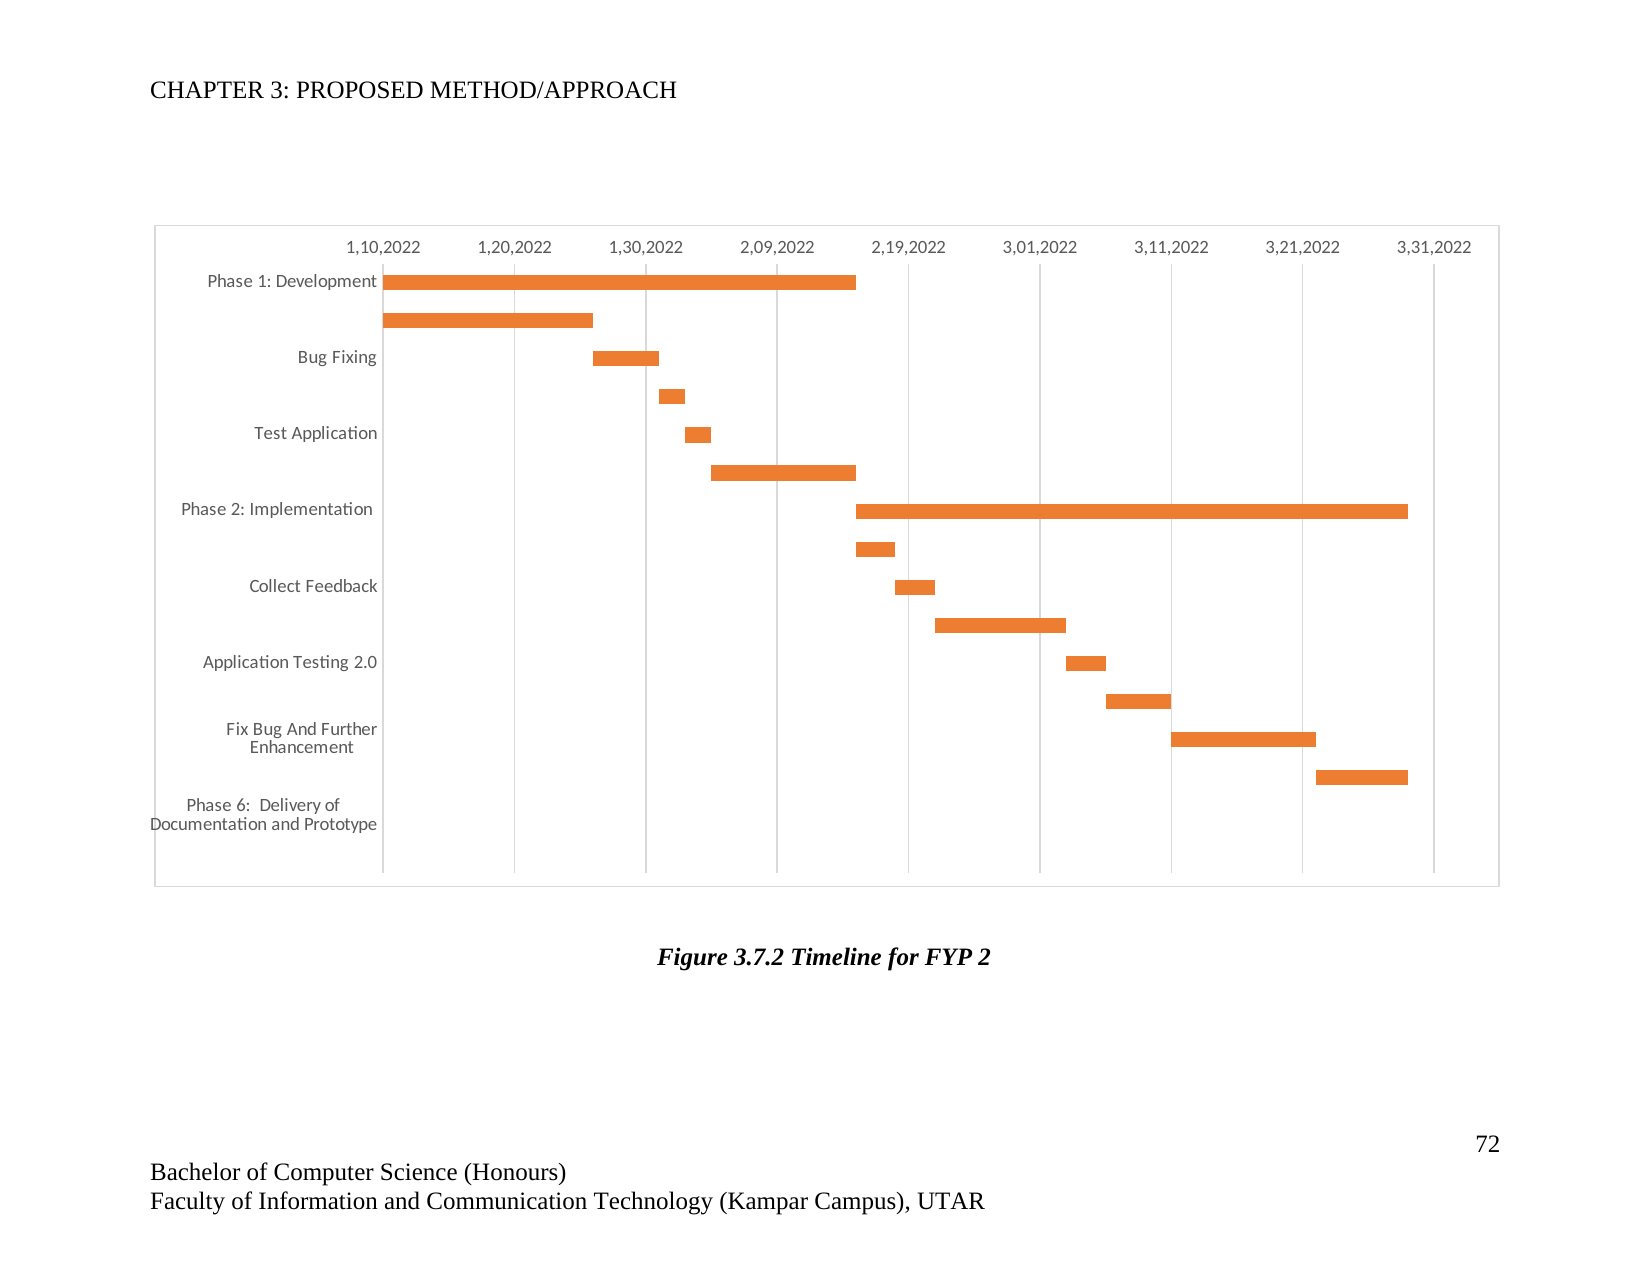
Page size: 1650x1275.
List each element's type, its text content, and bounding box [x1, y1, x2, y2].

text Figure 3.7.2 Timeline for FYP 2 [150, 942, 1500, 971]
